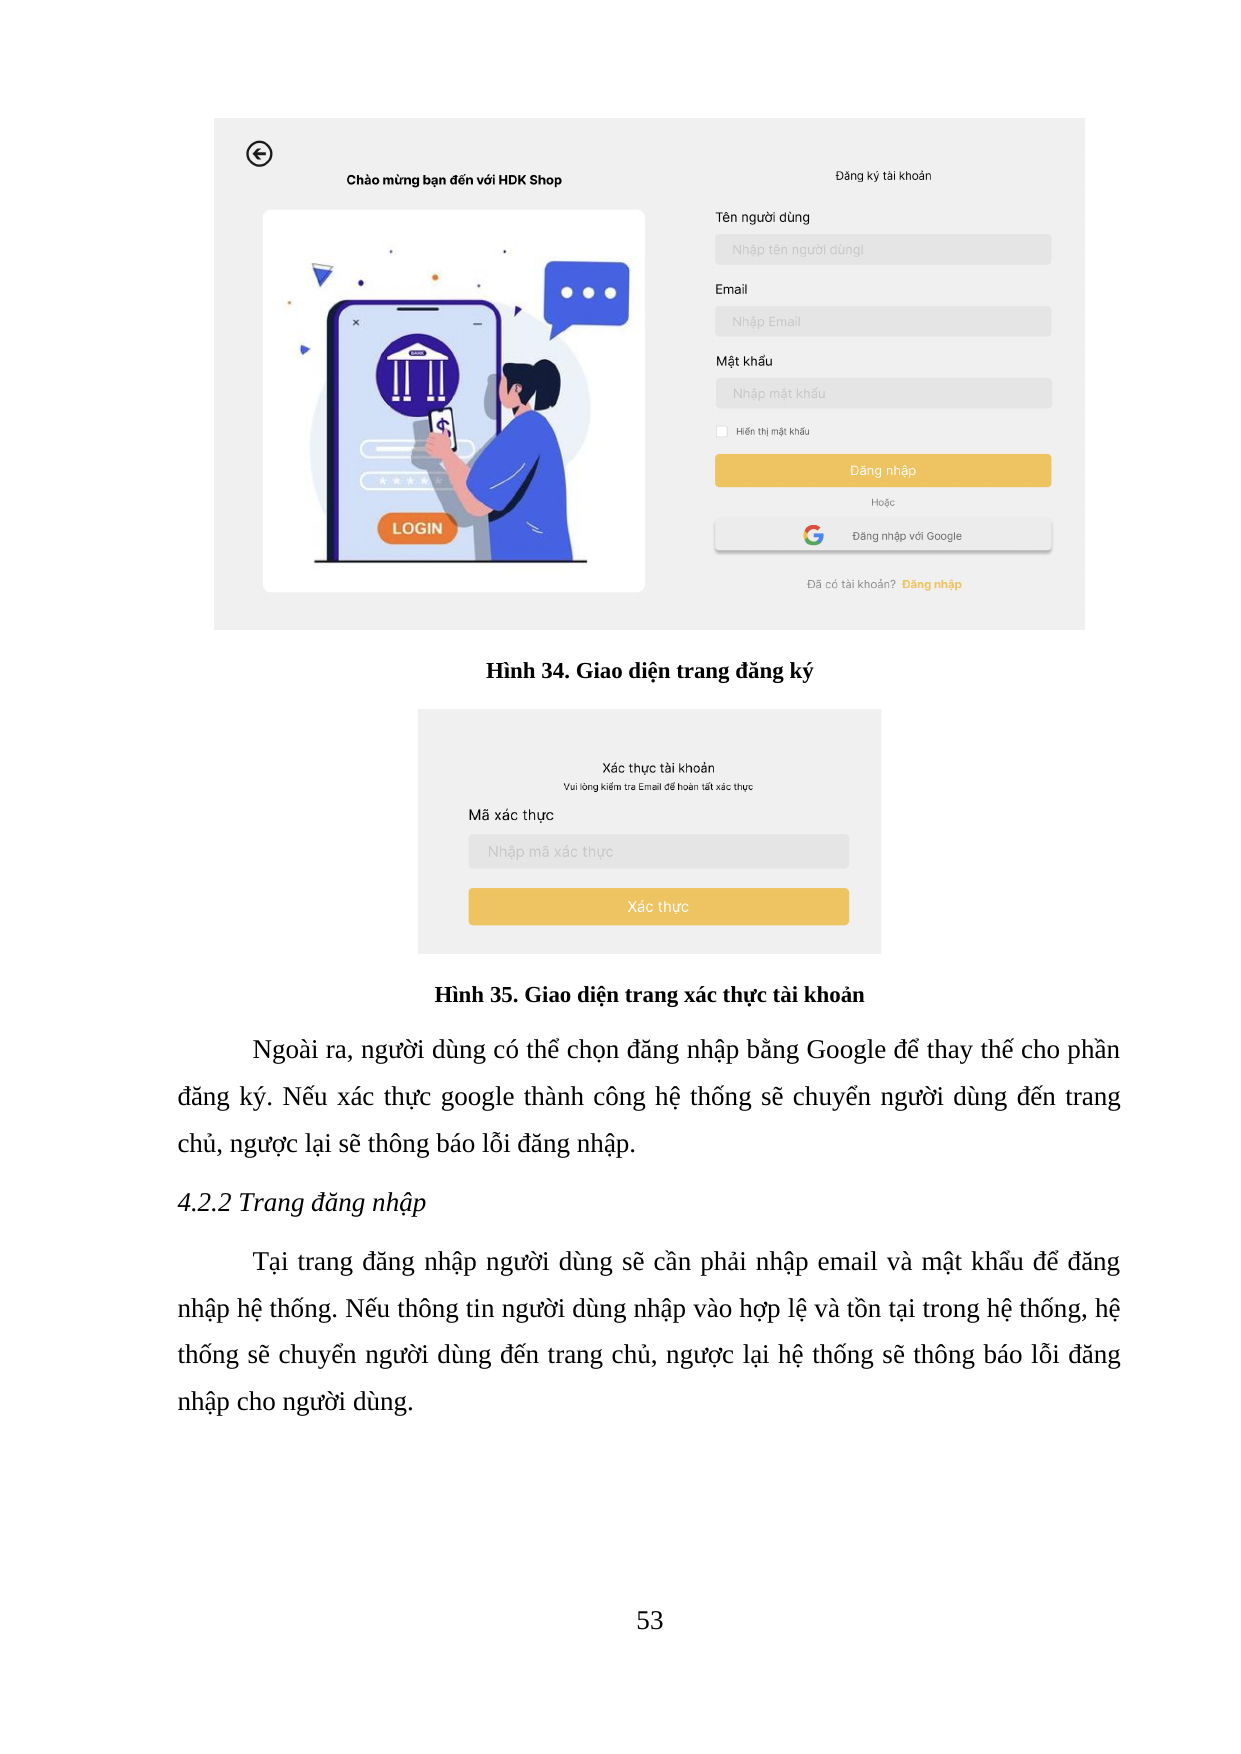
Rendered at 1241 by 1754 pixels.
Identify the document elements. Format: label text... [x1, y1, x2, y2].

picture [417, 709, 882, 954]
text Tại trang đăng nhập người dùng sẽ cần phải nhập email và mật khẩu để đăng nhập hệ thống. Nếu thông tin người dùng nhập vào hợp lệ và tồn tại trong hệ thống, hệ thống sẽ chuyển người dùng đến trang chủ, ngược lại hệ thống sẽ thông báo lỗi đăng nhập cho người dùng. [177, 1245, 1122, 1416]
text Ngoài ra, người dùng có thể chọn đăng nhập bằng Google để thay thế cho phần đăng ký. Nếu xác thực google thành công hệ thống sẽ chuyển người dùng đến trang chủ, ngược lại sẽ thông báo lỗi đăng nhập. [177, 1033, 1122, 1158]
subtitle Trang đăng nhập [177, 1186, 1122, 1217]
picture [214, 118, 1086, 630]
